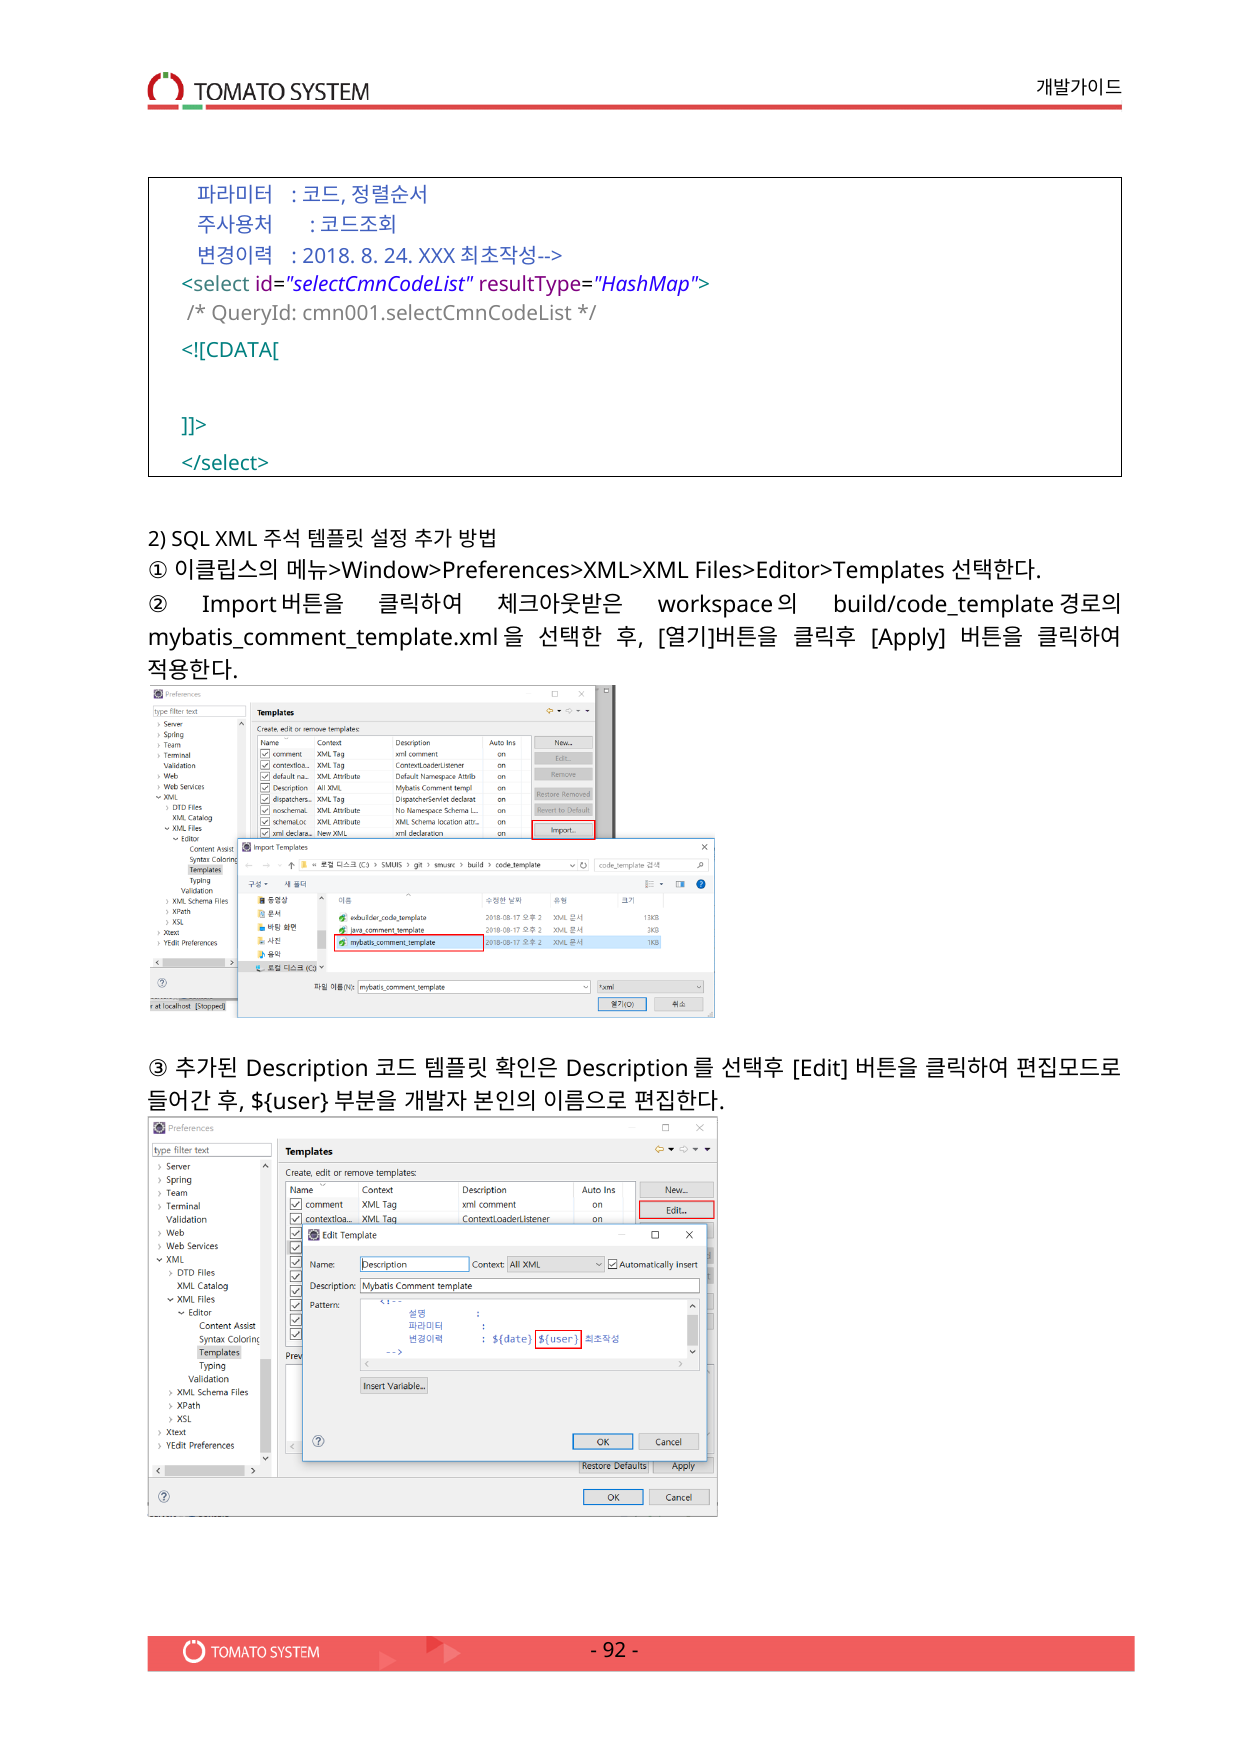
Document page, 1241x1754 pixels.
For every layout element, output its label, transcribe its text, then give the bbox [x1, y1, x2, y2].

picture [147, 1636, 1135, 1672]
text ① 이클립스의 메뉴>Window>Preferences>XML>XML Files>Editor>Templates 선택한다. [148, 552, 1122, 585]
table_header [149, 178, 1121, 476]
picture [147, 685, 716, 1019]
text ③ 추가된 Description 코드 템플릿 확인은 Description를 선택후 [Edit] 버튼을 클릭하여 편집모드로 들어간 후, ${user} 부분을 개발자 본인의 이름으로 편집한다. [148, 1049, 1122, 1116]
text ② Import버튼을 클릭하여 체크아웃받은 workspace의 build/code_template경로의 mybatis_comment_template.xml을 선택한 후, [열기]버튼을 클릭후 [Apply] 버튼을 클릭하여 적용한다. [148, 585, 1122, 685]
picture [147, 1116, 718, 1517]
picture [147, 72, 1123, 112]
text 2) SQL XML 주석 템플릿 설정 추가 방법 [148, 514, 1122, 552]
